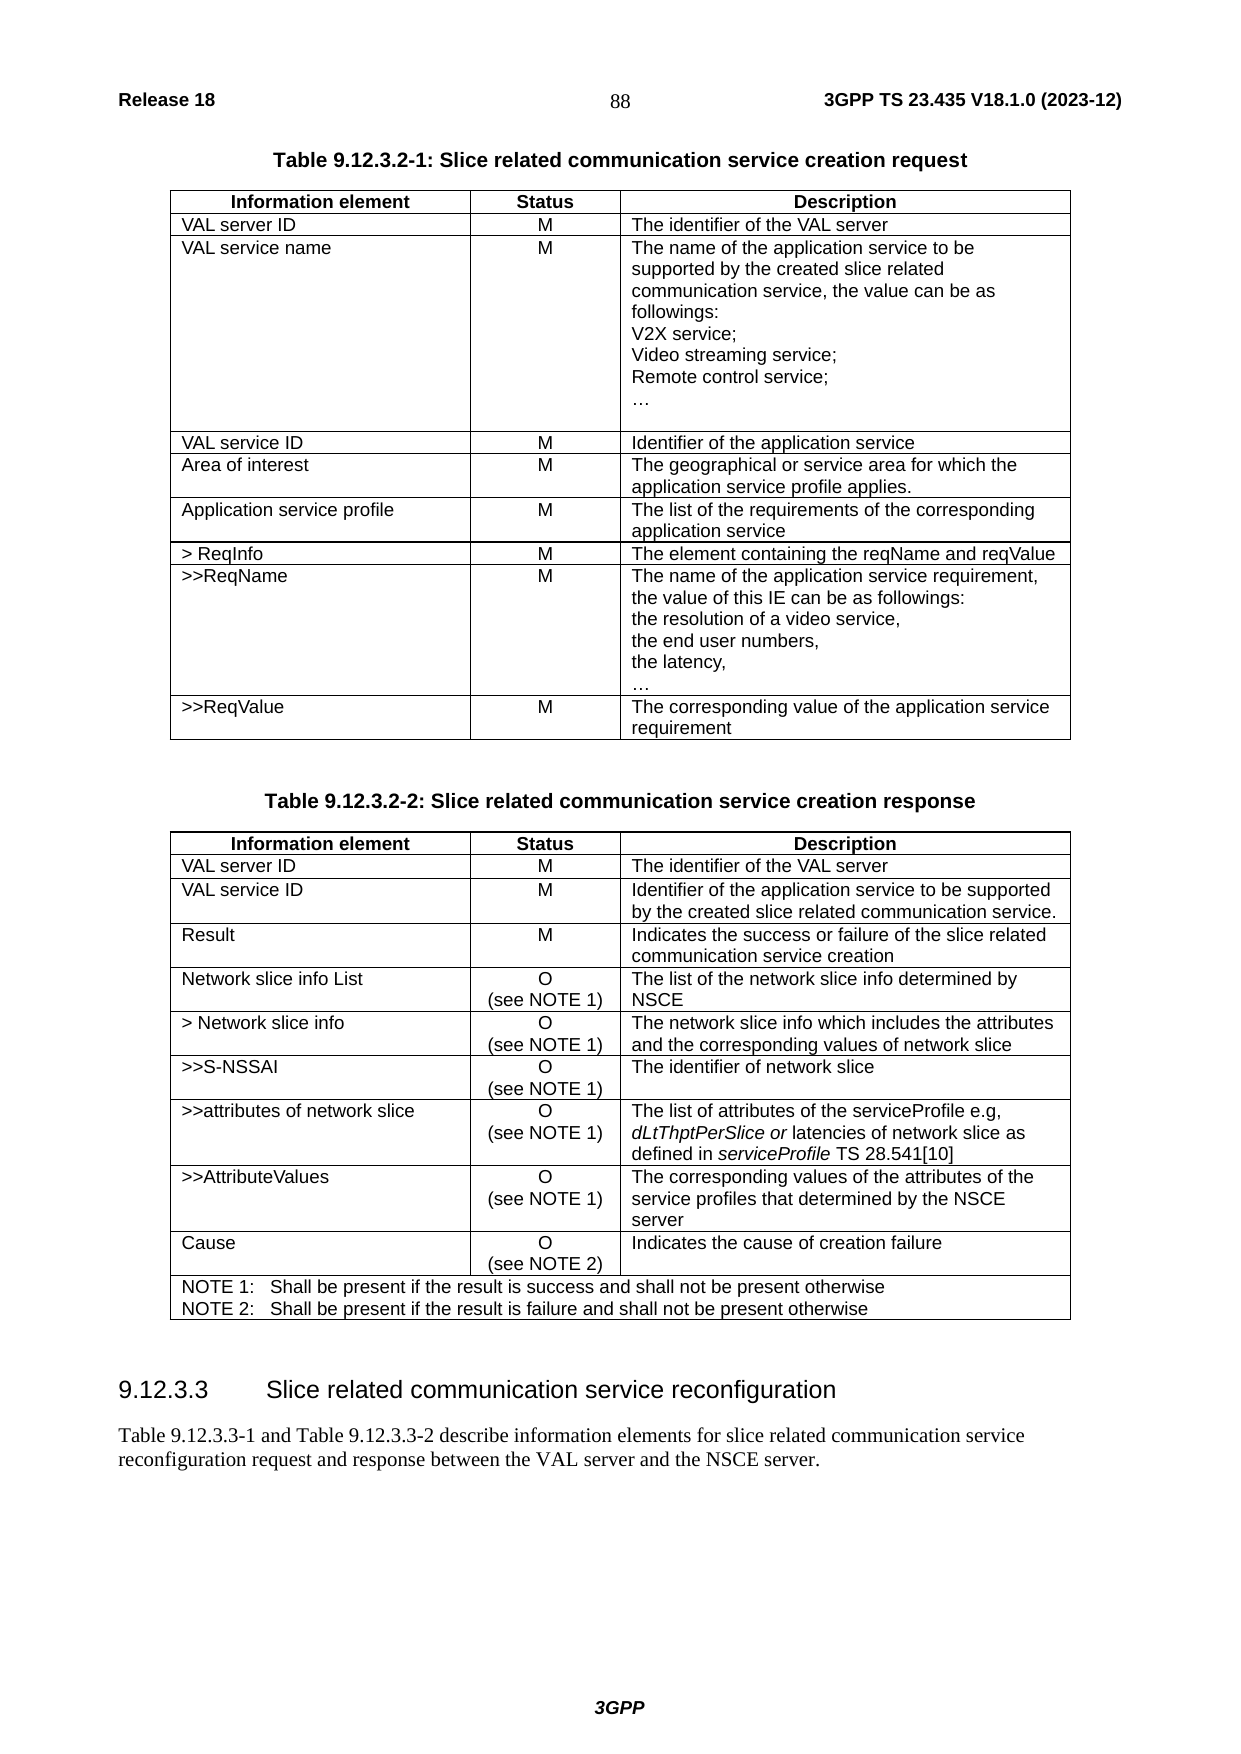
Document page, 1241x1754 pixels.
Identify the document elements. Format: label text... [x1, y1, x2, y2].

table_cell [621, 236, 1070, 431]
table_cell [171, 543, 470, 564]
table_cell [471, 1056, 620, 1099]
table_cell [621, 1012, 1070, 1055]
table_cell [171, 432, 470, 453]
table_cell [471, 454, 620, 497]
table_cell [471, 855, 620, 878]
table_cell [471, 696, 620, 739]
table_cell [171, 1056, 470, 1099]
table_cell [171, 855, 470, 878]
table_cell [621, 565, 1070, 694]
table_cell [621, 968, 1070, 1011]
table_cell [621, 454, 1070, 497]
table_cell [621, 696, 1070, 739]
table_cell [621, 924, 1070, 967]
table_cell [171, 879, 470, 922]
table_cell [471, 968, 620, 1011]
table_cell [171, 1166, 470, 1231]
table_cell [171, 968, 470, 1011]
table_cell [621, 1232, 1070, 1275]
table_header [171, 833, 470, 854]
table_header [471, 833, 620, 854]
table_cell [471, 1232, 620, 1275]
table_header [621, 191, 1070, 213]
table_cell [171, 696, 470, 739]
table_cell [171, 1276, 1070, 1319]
text Table 9.12.3.3-1 and Table 9.12.3.3-2 describe information elements for slice related communication service reconfiguration request and response between the VAL server and the NSCE server. [118, 1423, 1122, 1471]
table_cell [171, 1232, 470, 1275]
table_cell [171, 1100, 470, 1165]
subtitle 9.12.3.3 Slice related communication service reconfiguration [118, 1375, 1122, 1404]
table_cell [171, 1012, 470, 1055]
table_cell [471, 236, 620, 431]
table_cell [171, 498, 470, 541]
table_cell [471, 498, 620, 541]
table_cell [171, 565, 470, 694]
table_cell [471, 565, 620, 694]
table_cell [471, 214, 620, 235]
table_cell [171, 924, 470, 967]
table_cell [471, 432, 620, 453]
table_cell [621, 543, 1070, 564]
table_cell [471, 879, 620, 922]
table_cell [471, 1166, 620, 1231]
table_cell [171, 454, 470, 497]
text Table 9.12.3.2-2: Slice related communication service creation response [118, 789, 1122, 813]
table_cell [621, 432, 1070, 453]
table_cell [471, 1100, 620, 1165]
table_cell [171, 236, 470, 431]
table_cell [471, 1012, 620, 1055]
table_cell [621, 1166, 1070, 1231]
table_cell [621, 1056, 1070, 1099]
text Table 9.12.3.2-1: Slice related communication service creation request [118, 147, 1122, 171]
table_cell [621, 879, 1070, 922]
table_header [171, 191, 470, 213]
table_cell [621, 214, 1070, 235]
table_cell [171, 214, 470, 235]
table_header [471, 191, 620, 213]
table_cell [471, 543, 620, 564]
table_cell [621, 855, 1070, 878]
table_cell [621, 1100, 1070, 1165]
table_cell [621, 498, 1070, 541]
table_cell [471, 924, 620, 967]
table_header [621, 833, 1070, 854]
